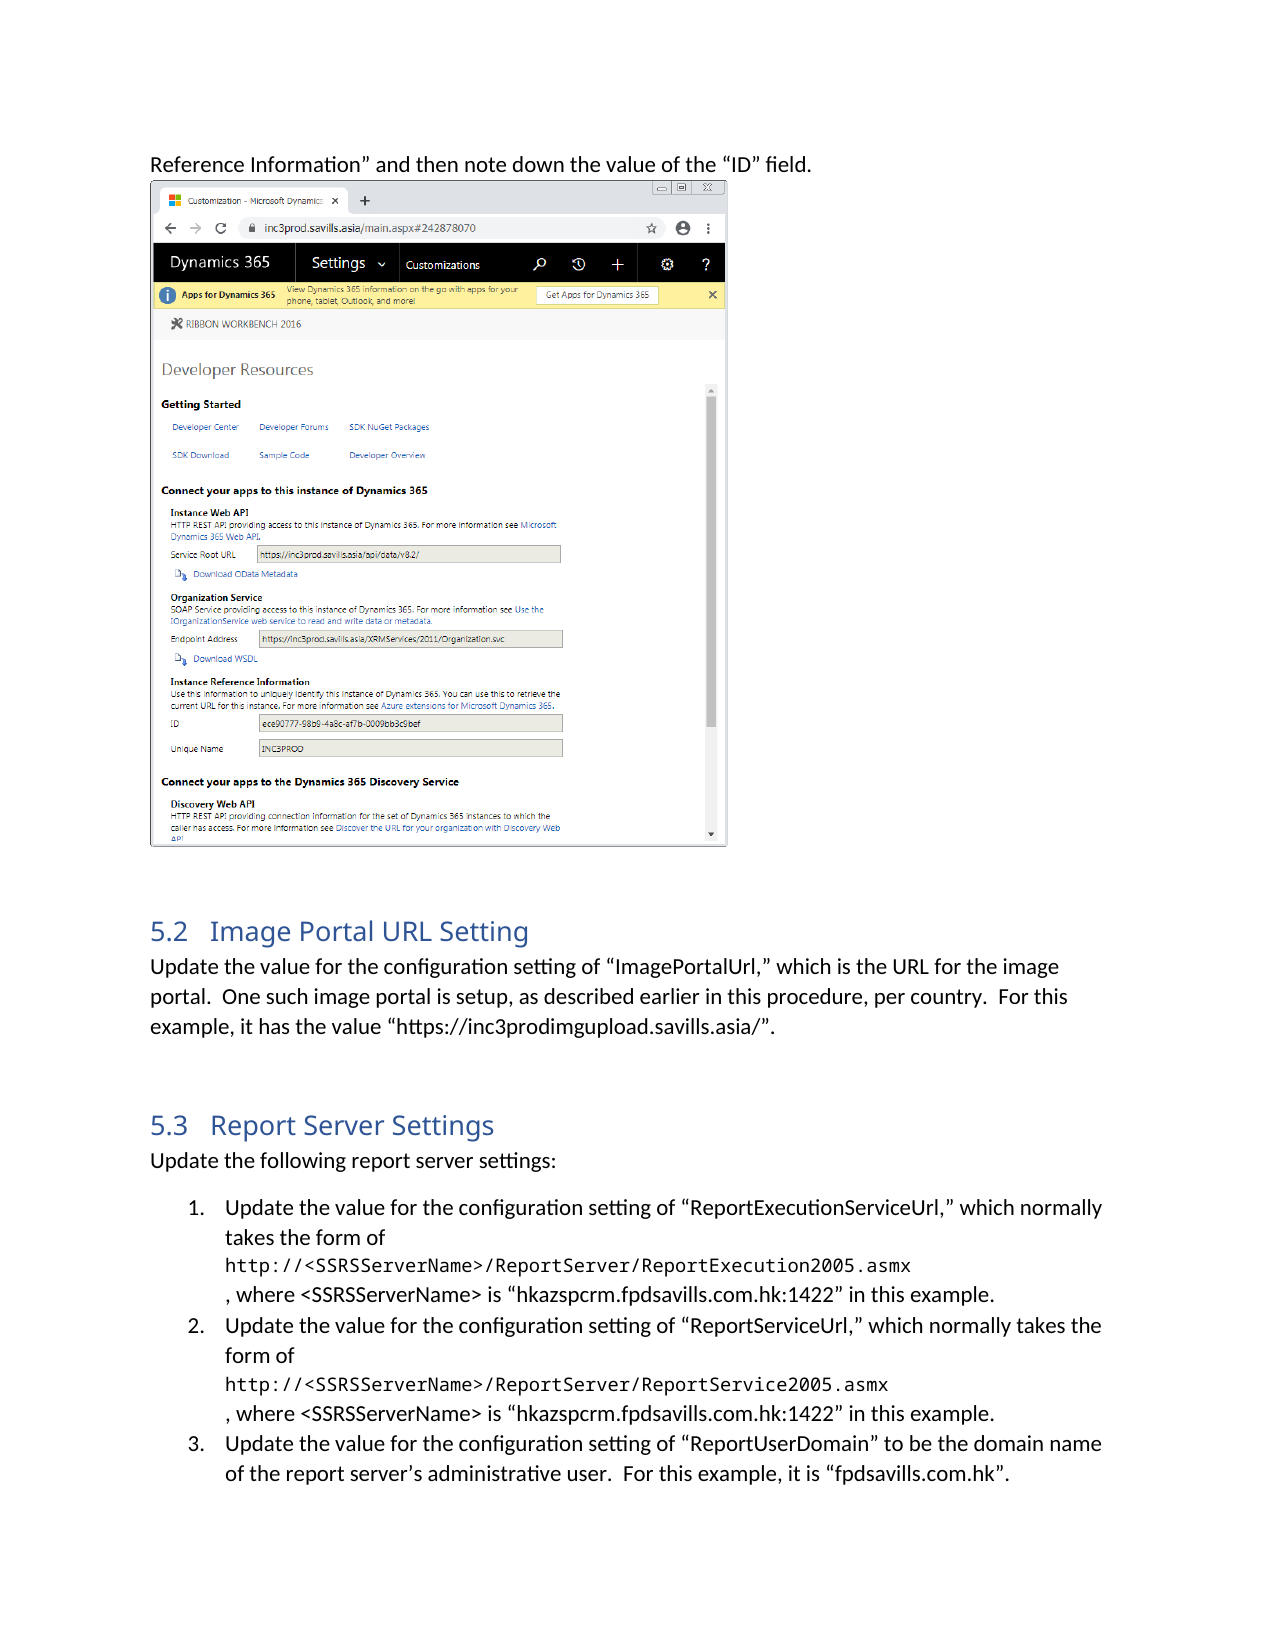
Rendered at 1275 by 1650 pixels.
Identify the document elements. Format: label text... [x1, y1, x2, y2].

subtitle Image Portal URL Setting [150, 912, 1125, 949]
list Update the value for the configuration setting of “ReportExecutionServiceUrl,” which normally takes the form of http://<SSRSServerName>/ReportServer/ReportExecution2005.asmx , where <SSRSServerName> is “hkazspcrm.fpdsavills.com.hk:1422” in this example. [187, 1193, 1125, 1308]
picture [150, 180, 728, 847]
text Update the following report server settings: [150, 1146, 1125, 1174]
subtitle Report Server Settings [150, 1106, 1125, 1143]
list Update the value for the configuration setting of “ReportUserDomain” to be the domain name of the report server’s administrative user. For this example, it is “fpdsavills.com.hk”. [187, 1429, 1125, 1487]
text Update the value for the configuration setting of “ImagePortalUrl,” which is the URL for the image portal. One such image portal is setup, as described earlier in this procedure, per country. For this example, it has the value “https://inc3prodimgupload.savills.asia/”. [150, 952, 1125, 1040]
list Update the value for the configuration setting of “ReportServiceUrl,” which normally takes the form of http://<SSRSServerName>/ReportServer/ReportService2005.asmx , where <SSRSServerName> is “hkazspcrm.fpdsavills.com.hk:1422” in this example. [187, 1311, 1125, 1427]
